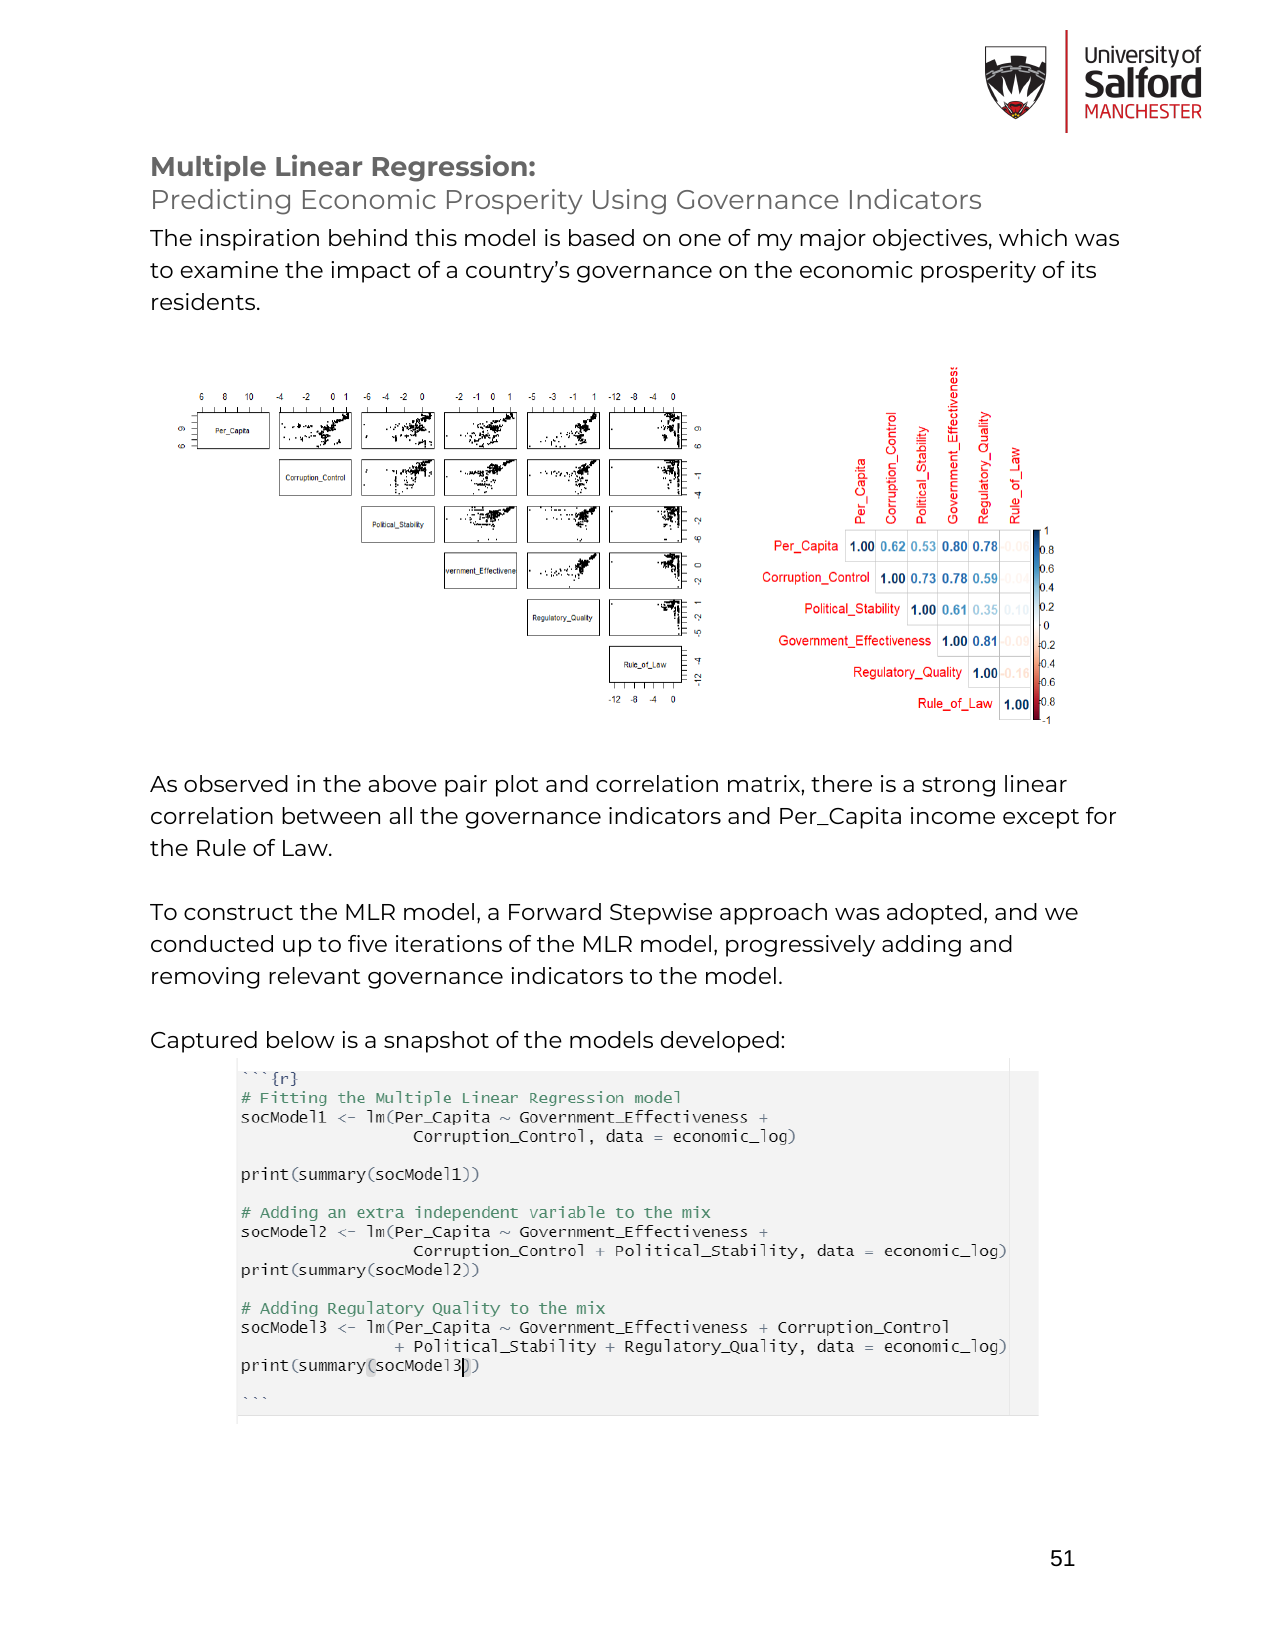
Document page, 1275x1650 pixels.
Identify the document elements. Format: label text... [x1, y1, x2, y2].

picture [985, 30, 1202, 133]
subtitle Multiple Linear Regression: Predicting Economic Prosperity Using Governance Indicators [150, 150, 1125, 216]
text Captured below is a snapshot of the models developed: [150, 1027, 1125, 1054]
text To construct the MLR model, a Forward Stepwise approach was adopted, and we conducted up to five iterations of the MLR model, progressively adding and removing relevant governance indicators to the model. [150, 898, 1125, 990]
picture [236, 1058, 1039, 1424]
picture [739, 352, 1126, 734]
text As observed in the above pair plot and correlation matrix, there is a strong linear correlation between all the governance indicators and Per_Capita income except for the Rule of Law. [150, 770, 1125, 862]
picture [150, 365, 728, 722]
text The inspiration behind this model is based on one of my major objectives, which was to examine the impact of a country’s governance on the economic prosperity of its residents. [150, 224, 1125, 316]
